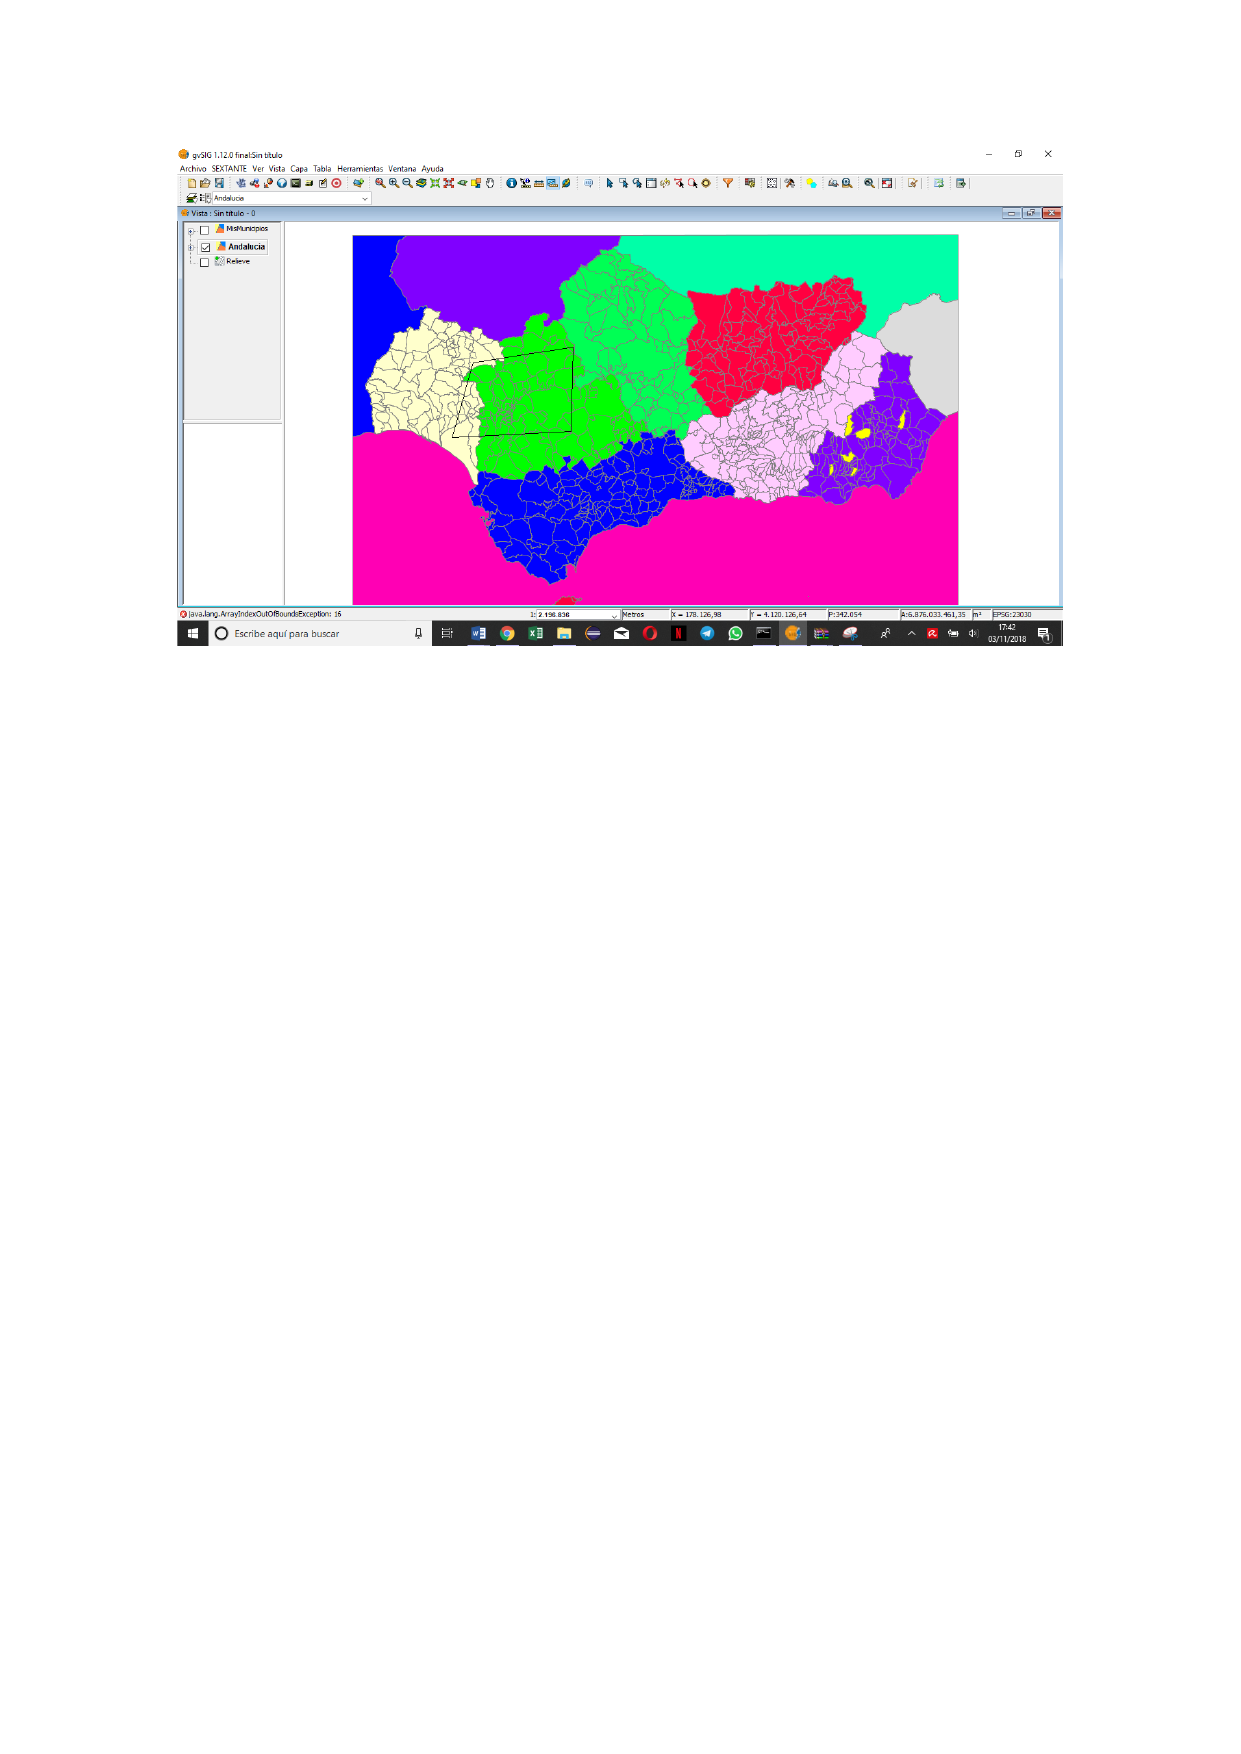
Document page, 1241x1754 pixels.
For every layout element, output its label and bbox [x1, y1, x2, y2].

picture [177, 147, 1063, 646]
